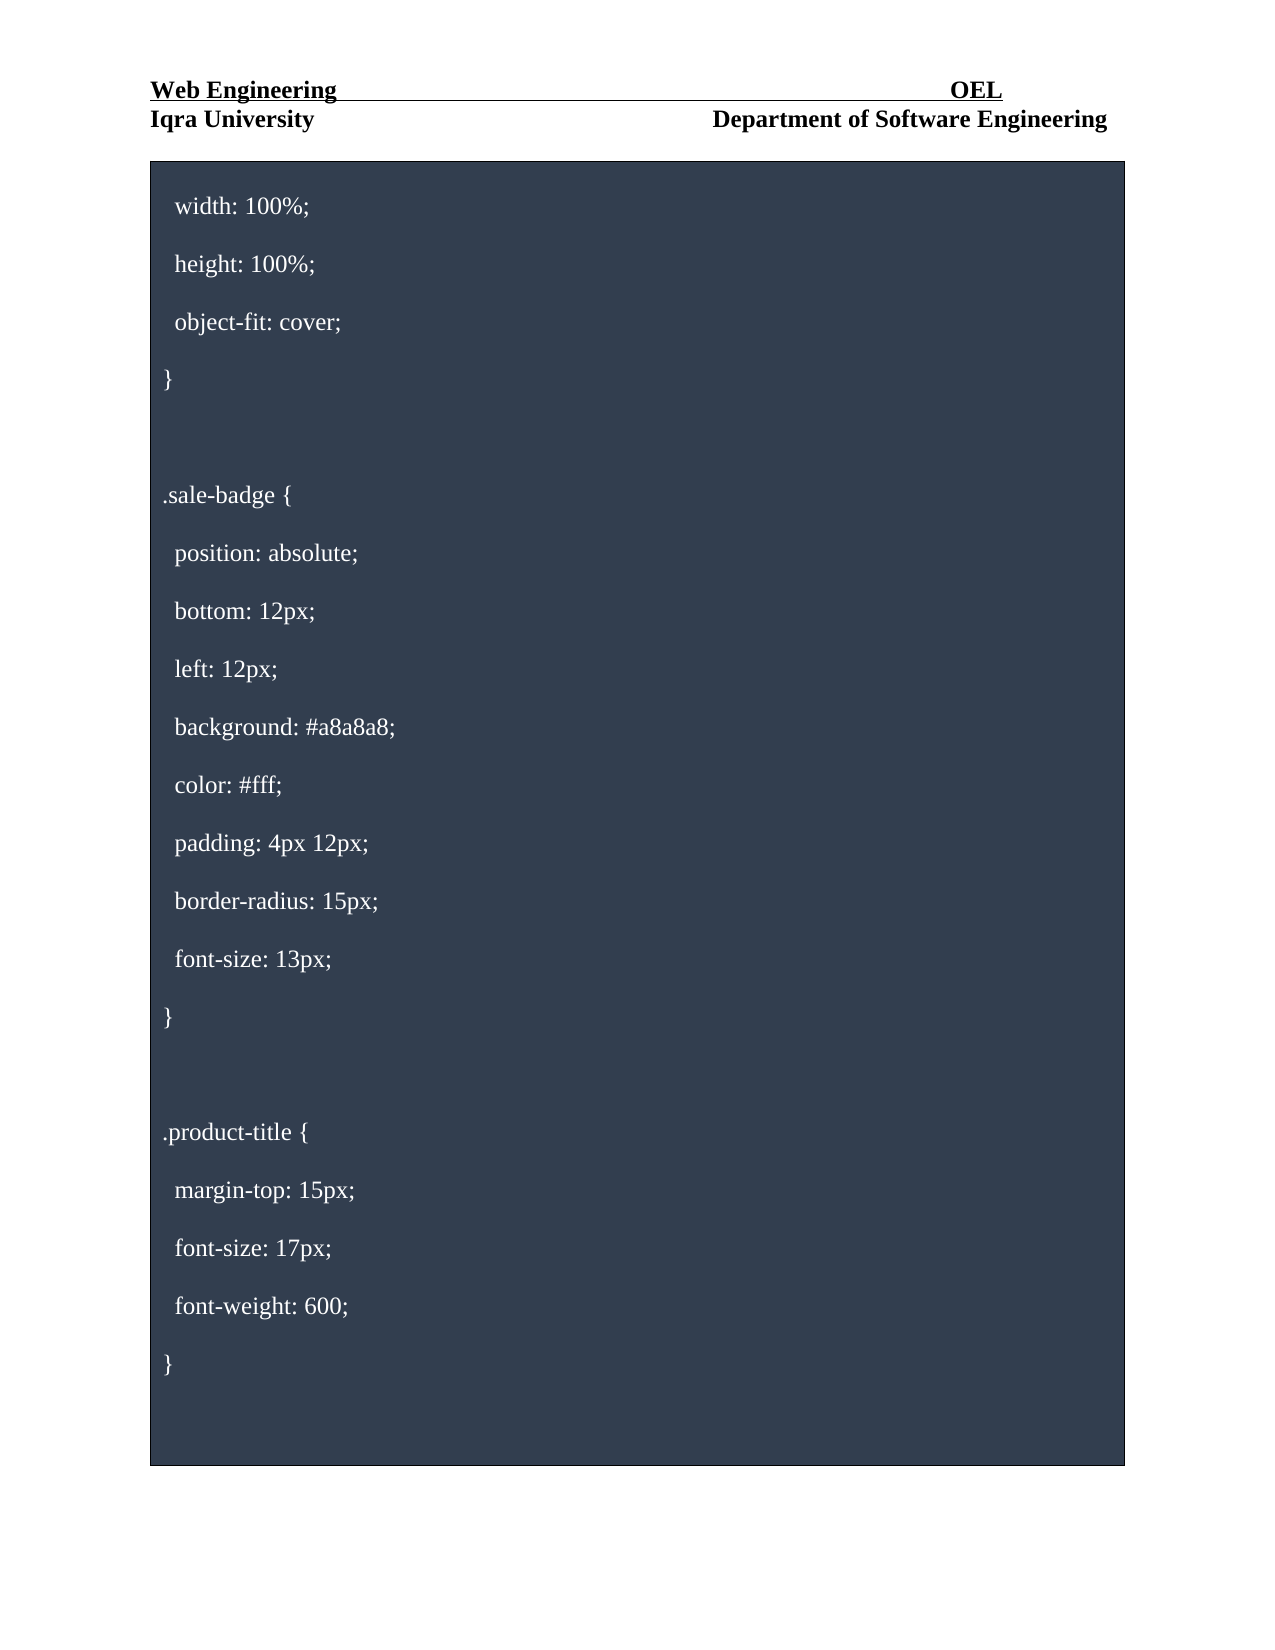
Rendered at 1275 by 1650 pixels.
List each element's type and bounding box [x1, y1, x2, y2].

table_header [151, 162, 1124, 1465]
